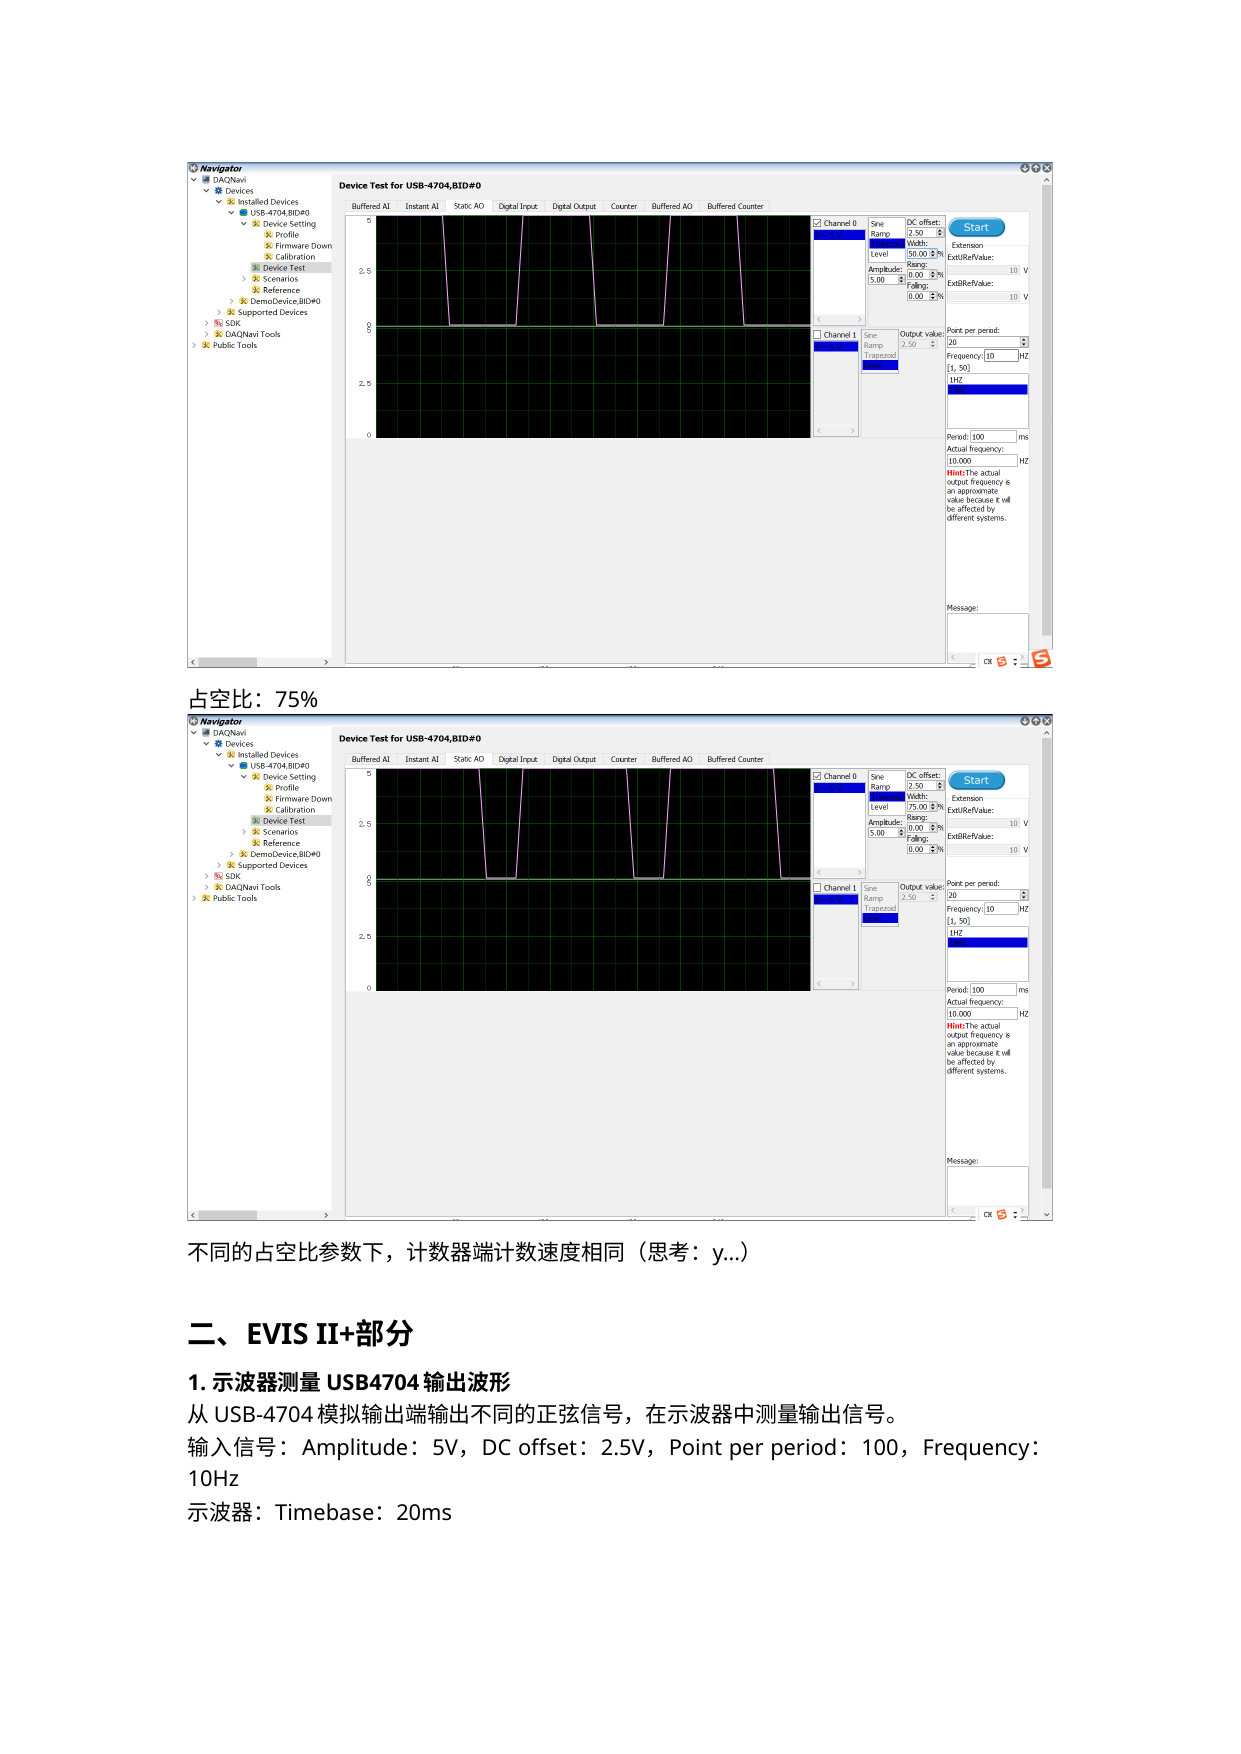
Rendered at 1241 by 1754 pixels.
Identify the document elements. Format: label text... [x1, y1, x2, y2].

picture [187, 162, 1053, 668]
text 示波器：Timebase：20ms [187, 1494, 1053, 1527]
text 二、EVIS II+部分 [187, 1299, 1053, 1364]
text 不同的占空比参数下，计数器端计数速度相同（思考：y…） [187, 1234, 1053, 1267]
text 1. 示波器测量USB4704输出波形 [187, 1364, 1053, 1397]
text 占空比：75% [187, 682, 1053, 714]
picture [187, 714, 1053, 1221]
text 从USB-4704模拟输出端输出不同的正弦信号，在示波器中测量输出信号。 [187, 1397, 1053, 1429]
text 输入信号：Amplitude：5V，DC offset：2.5V，Point per period：100，Frequency：10Hz [187, 1429, 1053, 1494]
